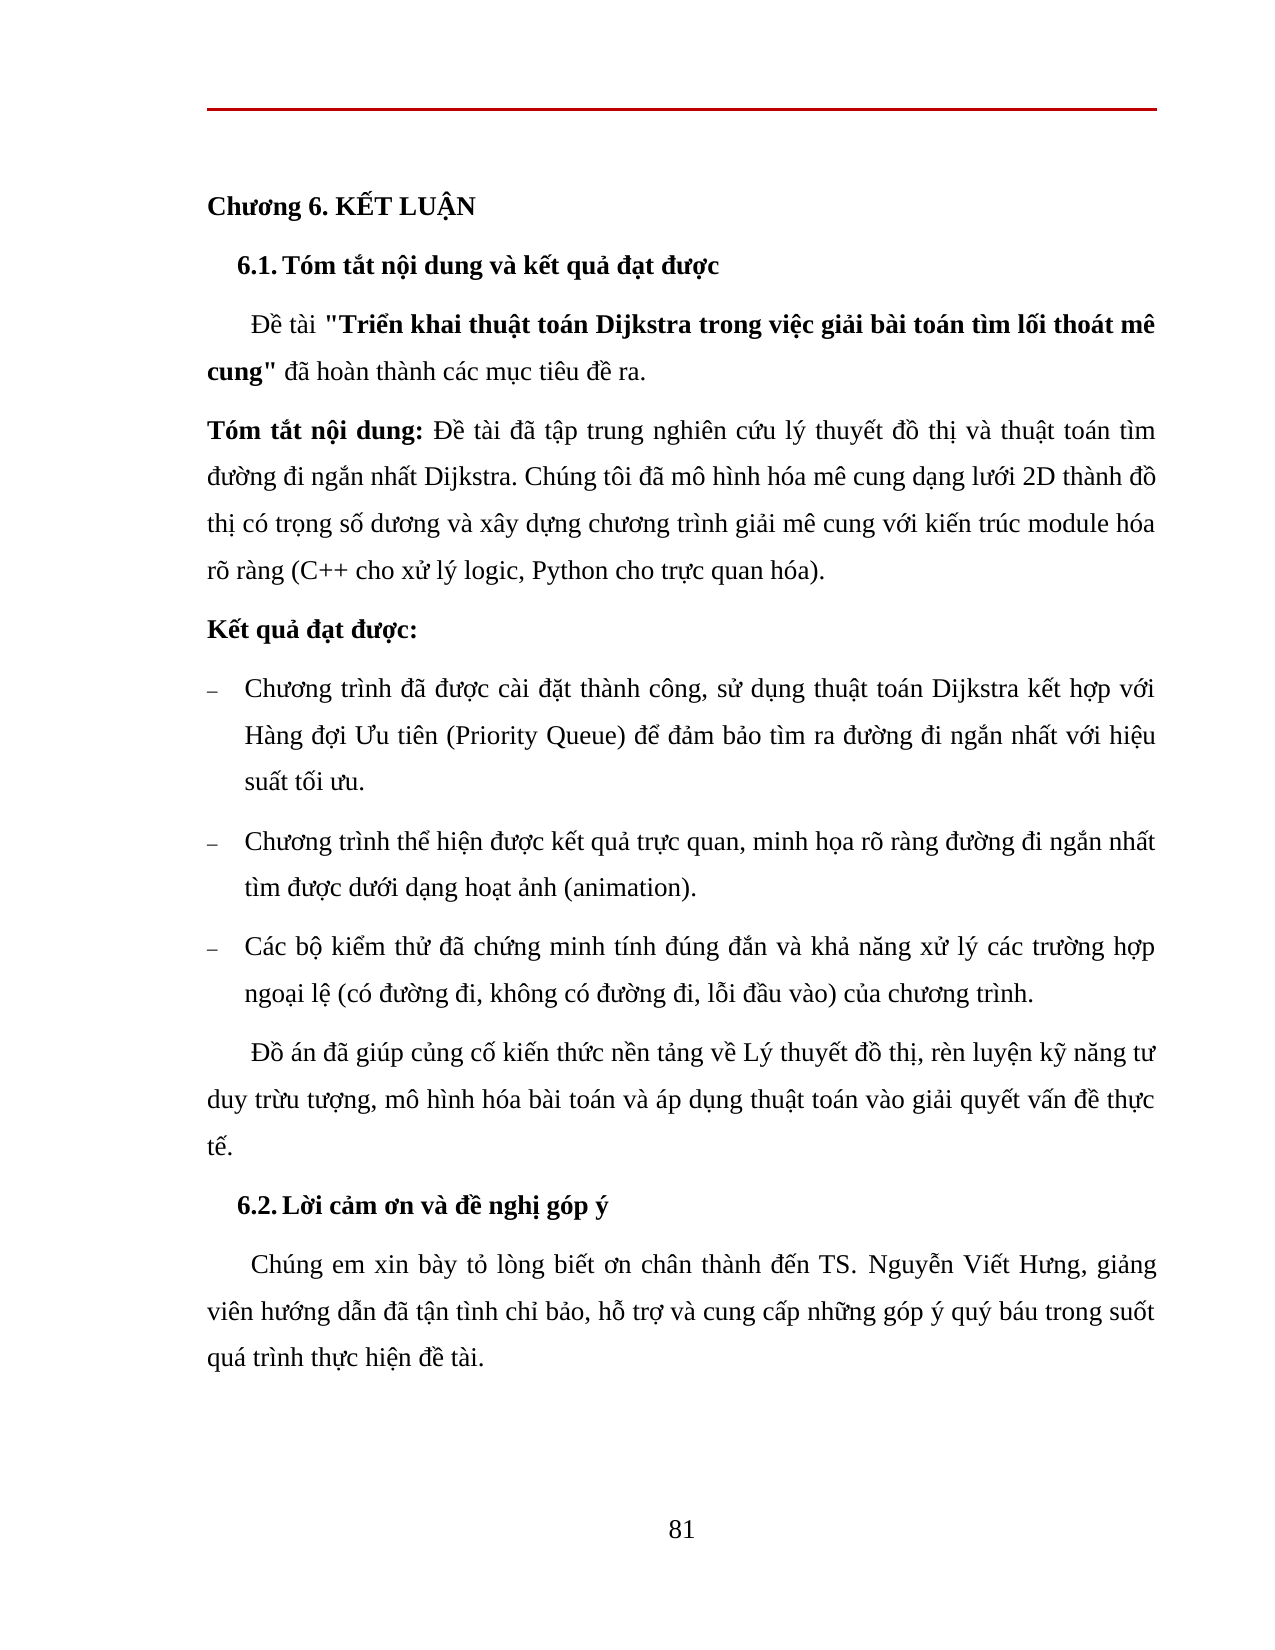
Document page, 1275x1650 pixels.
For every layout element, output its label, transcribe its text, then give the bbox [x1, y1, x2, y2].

text Đề tài "Triển khai thuật toán Dijkstra trong việc giải bài toán tìm lối thoát mê cung" đã hoàn thành các mục tiêu đề ra. [207, 308, 1157, 386]
list Các bộ kiểm thử đã chứng minh tính đúng đắn và khả năng xử lý các trường hợp ngoại lệ (có đường đi, không có đường đi, lỗi đầu vào) của chương trình. [207, 931, 1157, 1008]
list Chương 6. KẾT LUẬN [207, 190, 1157, 221]
text Tóm tắt nội dung: Đề tài đã tập trung nghiên cứu lý thuyết đồ thị và thuật toán tìm đường đi ngắn nhất Dijkstra. Chúng tôi đã mô hình hóa mê cung dạng lưới 2D thành đồ thị có trọng số dương và xây dựng chương trình giải mê cung với kiến trúc module hóa rõ ràng (C++ cho xử lý logic, Python cho trực quan hóa). [207, 414, 1157, 585]
list Chương trình đã được cài đặt thành công, sử dụng thuật toán Dijkstra kết hợp với Hàng đợi Ưu tiên (Priority Queue) để đảm bảo tìm ra đường đi ngắn nhất với hiệu suất tối ưu. [207, 672, 1157, 797]
text Đồ án đã giúp củng cố kiến thức nền tảng về Lý thuyết đồ thị, rèn luyện kỹ năng tư duy trừu tượng, mô hình hóa bài toán và áp dụng thuật toán vào giải quyết vấn đề thực tế. [207, 1036, 1157, 1161]
list Chúng em xin bày tỏ lòng biết ơn chân thành đến TS. Nguyễn Viết Hưng, giảng viên hướng dẫn đã tận tình chỉ bảo, hỗ trợ và cung cấp những góp ý quý báu trong suốt quá trình thực hiện đề tài. [207, 1248, 1157, 1372]
text Tóm tắt nội dung và kết quả đạt được [237, 249, 1157, 280]
text Lời cảm ơn và đề nghị góp ý [237, 1189, 1157, 1220]
list Chương trình thể hiện được kết quả trực quan, minh họa rõ ràng đường đi ngắn nhất tìm được dưới dạng hoạt ảnh (animation). [207, 825, 1157, 902]
text Kết quả đạt được: [207, 613, 1157, 644]
